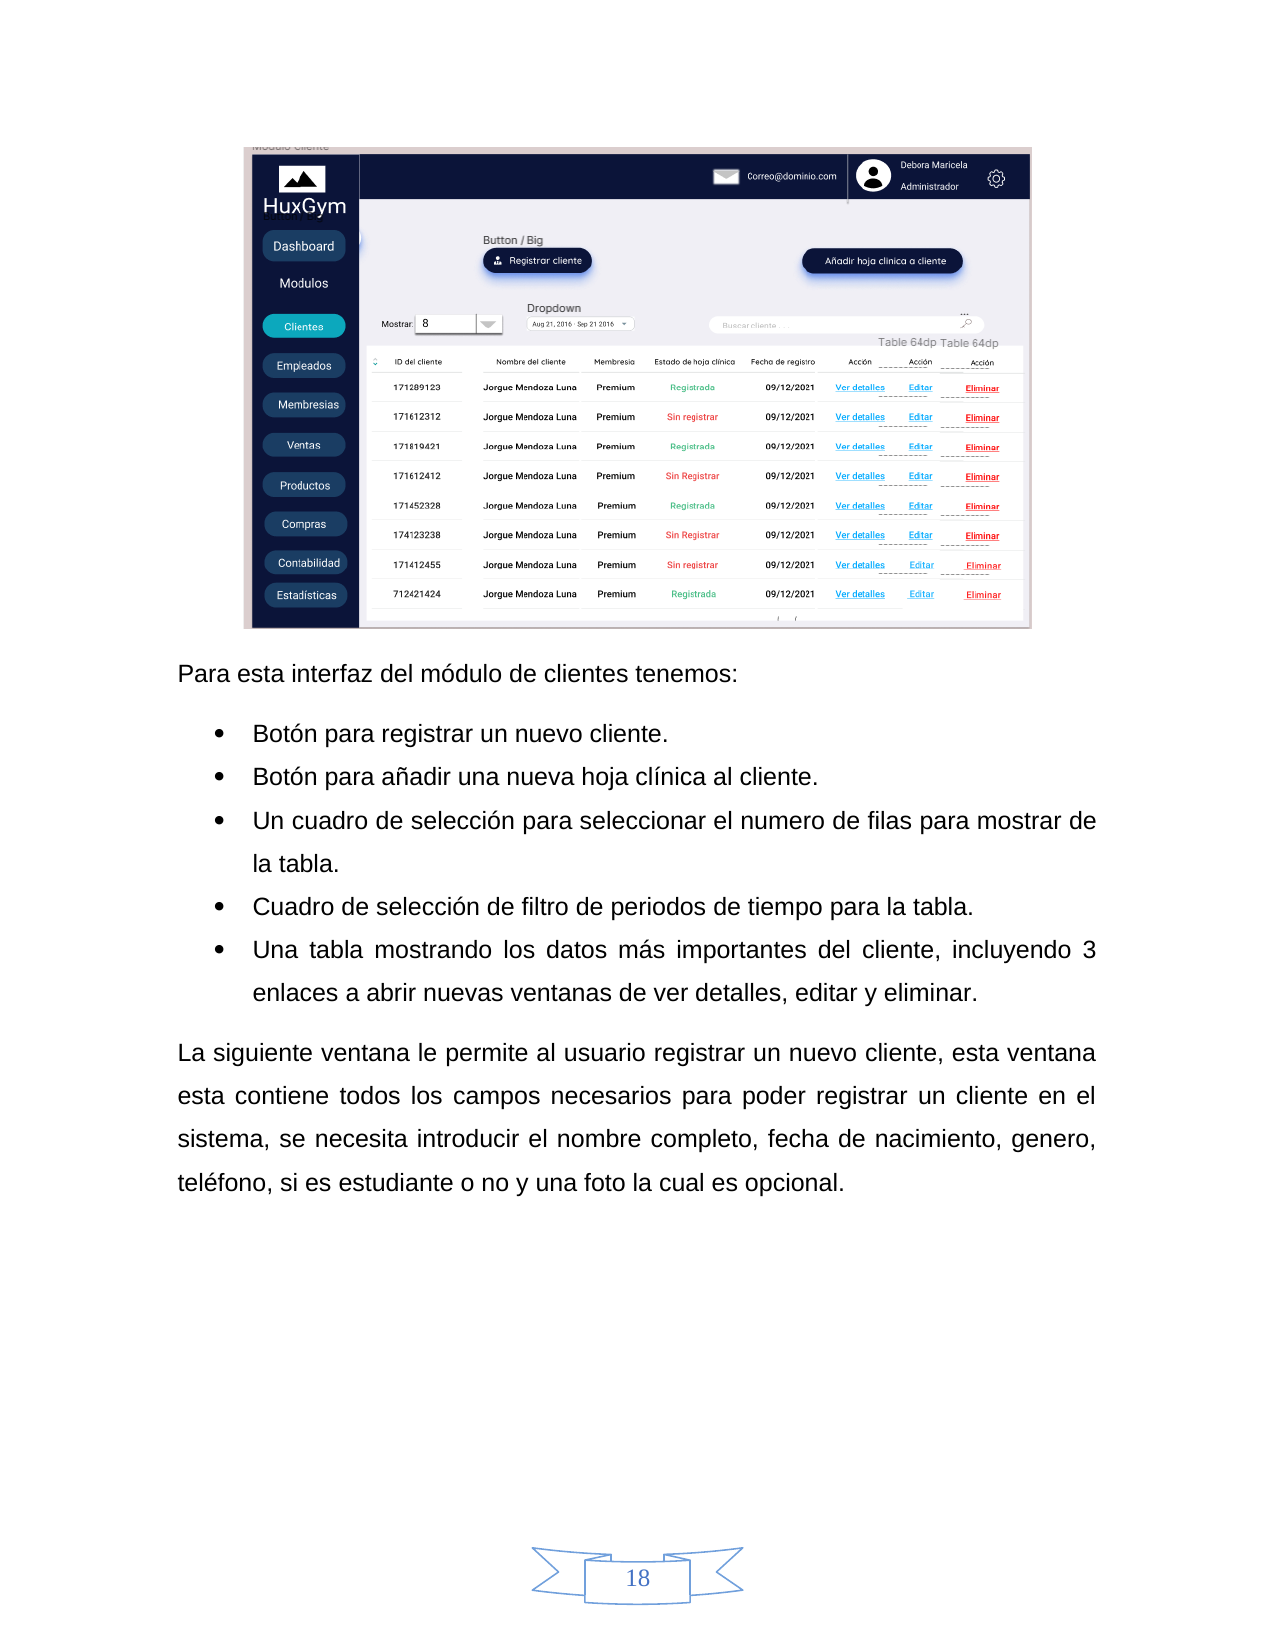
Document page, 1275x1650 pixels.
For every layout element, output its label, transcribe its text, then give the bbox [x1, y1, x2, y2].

list Cuadro de selección de filtro de periodos de tiempo para la tabla. [215, 892, 1098, 921]
list Un cuadro de selección para seleccionar el numero de filas para mostrar de la tabla. [215, 806, 1098, 878]
text La siguiente ventana le permite al usuario registrar un nuevo cliente, esta ventana esta contiene todos los campos necesarios para poder registrar un cliente en el sistema, se necesita introducir el nombre completo, fecha de nacimiento, genero, teléfono, si es estudiante o no y una foto la cual es opcional. [177, 1038, 1098, 1196]
text Para esta interfaz del módulo de clientes tenemos: [177, 659, 1098, 688]
list Una tabla mostrando los datos más importantes del cliente, incluyendo 3 enlaces a abrir nuevas ventanas de ver detalles, editar y eliminar. [215, 935, 1098, 1007]
picture [243, 147, 1032, 629]
list Botón para registrar un nuevo cliente. [215, 719, 1098, 748]
list Botón para añadir una nueva hoja clínica al cliente. [215, 762, 1098, 791]
